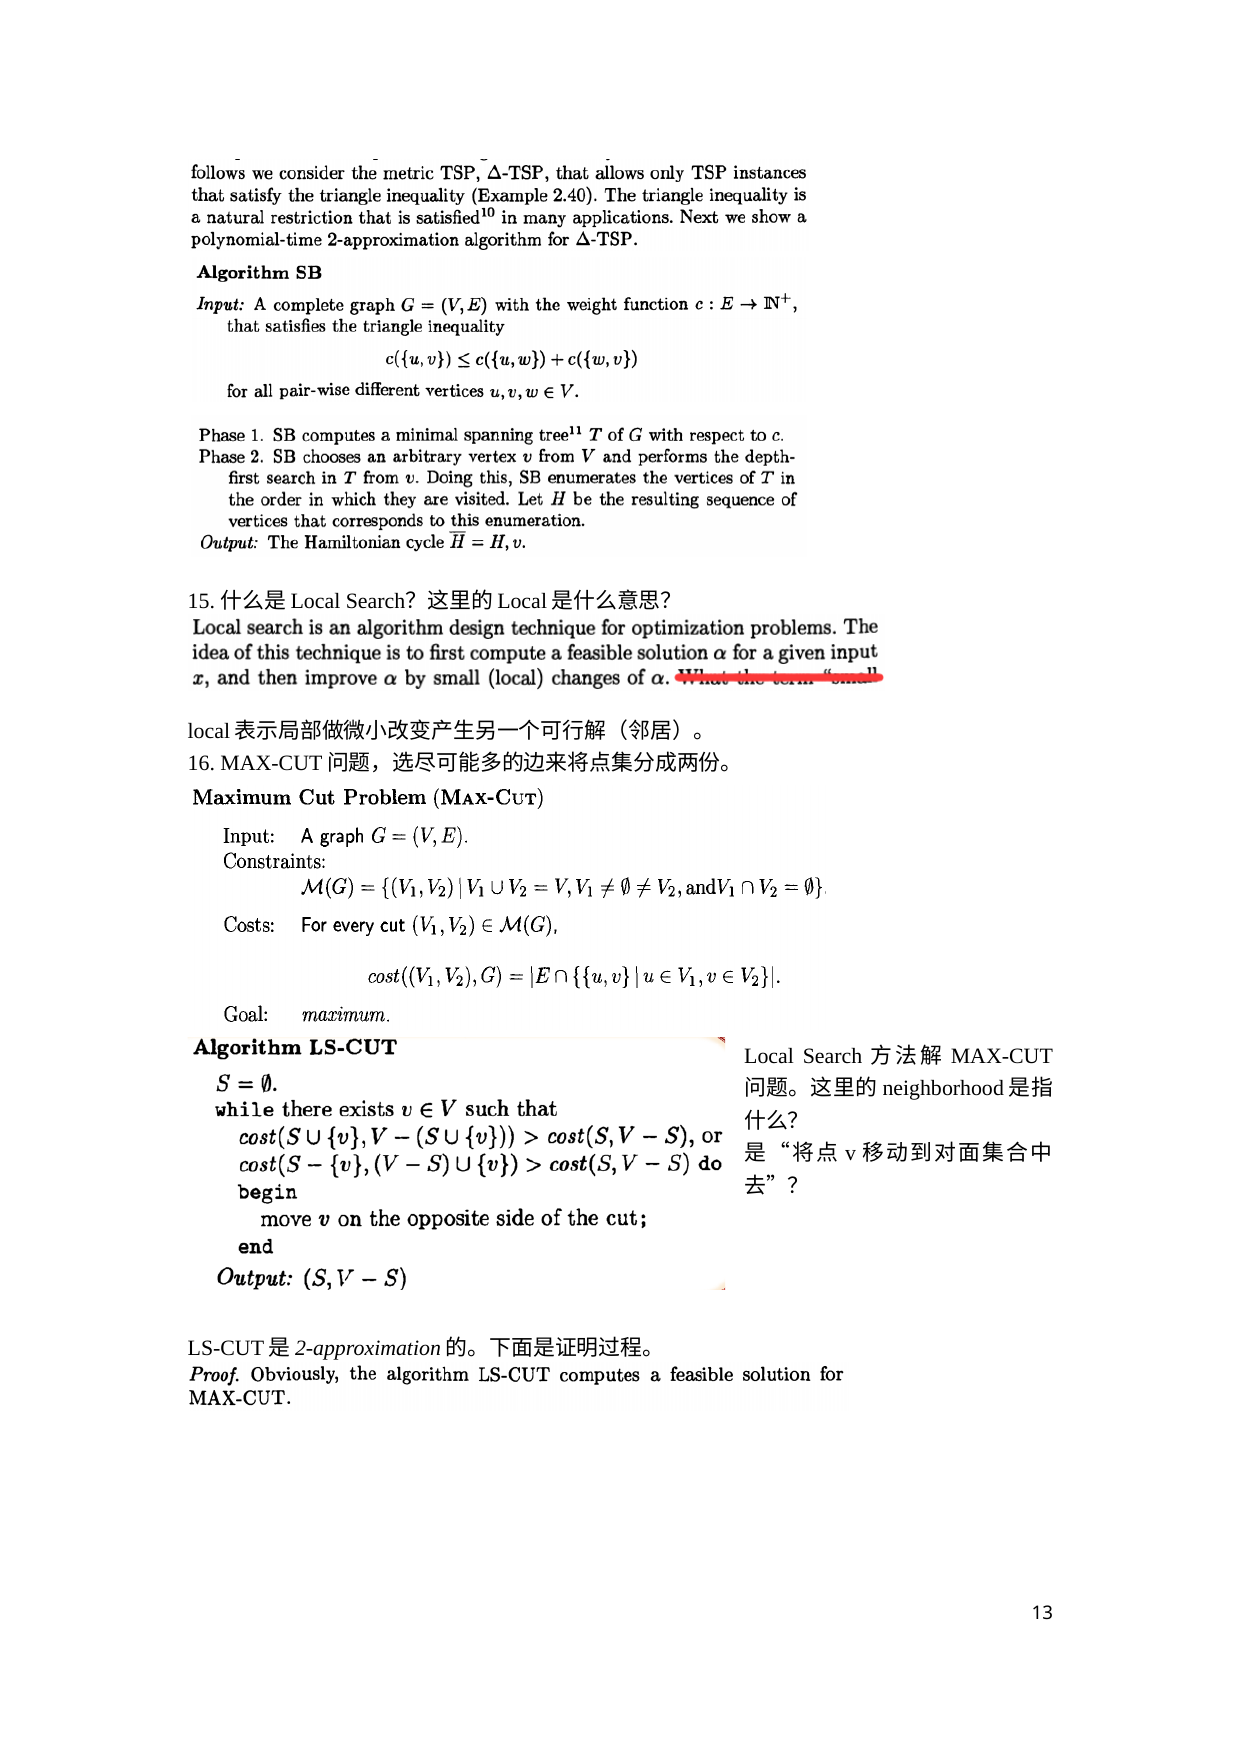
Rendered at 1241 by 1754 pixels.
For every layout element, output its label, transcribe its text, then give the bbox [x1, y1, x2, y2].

text 15. 什么是Local Search？这里的Local是什么意思？ [187, 582, 1053, 615]
text local表示局部做微小改变产生另一个可行解（邻居）。 [187, 712, 1053, 745]
picture [187, 1362, 849, 1411]
text 16. MAX-CUT问题，选尽可能多的边来将点集分成两份。 [187, 745, 1053, 777]
text 是“将点v移动到对面集合中去”？ [726, 1135, 1053, 1200]
text LS-CUT是2-approximation的。下面是证明过程。 [187, 1330, 1053, 1362]
picture [187, 785, 826, 1030]
picture [187, 614, 885, 691]
text Local Search方法解MAX-CUT问题。这里的neighborhood是指什么？ [726, 1037, 1053, 1135]
picture [187, 257, 808, 557]
picture [187, 1037, 726, 1290]
picture [187, 159, 809, 251]
